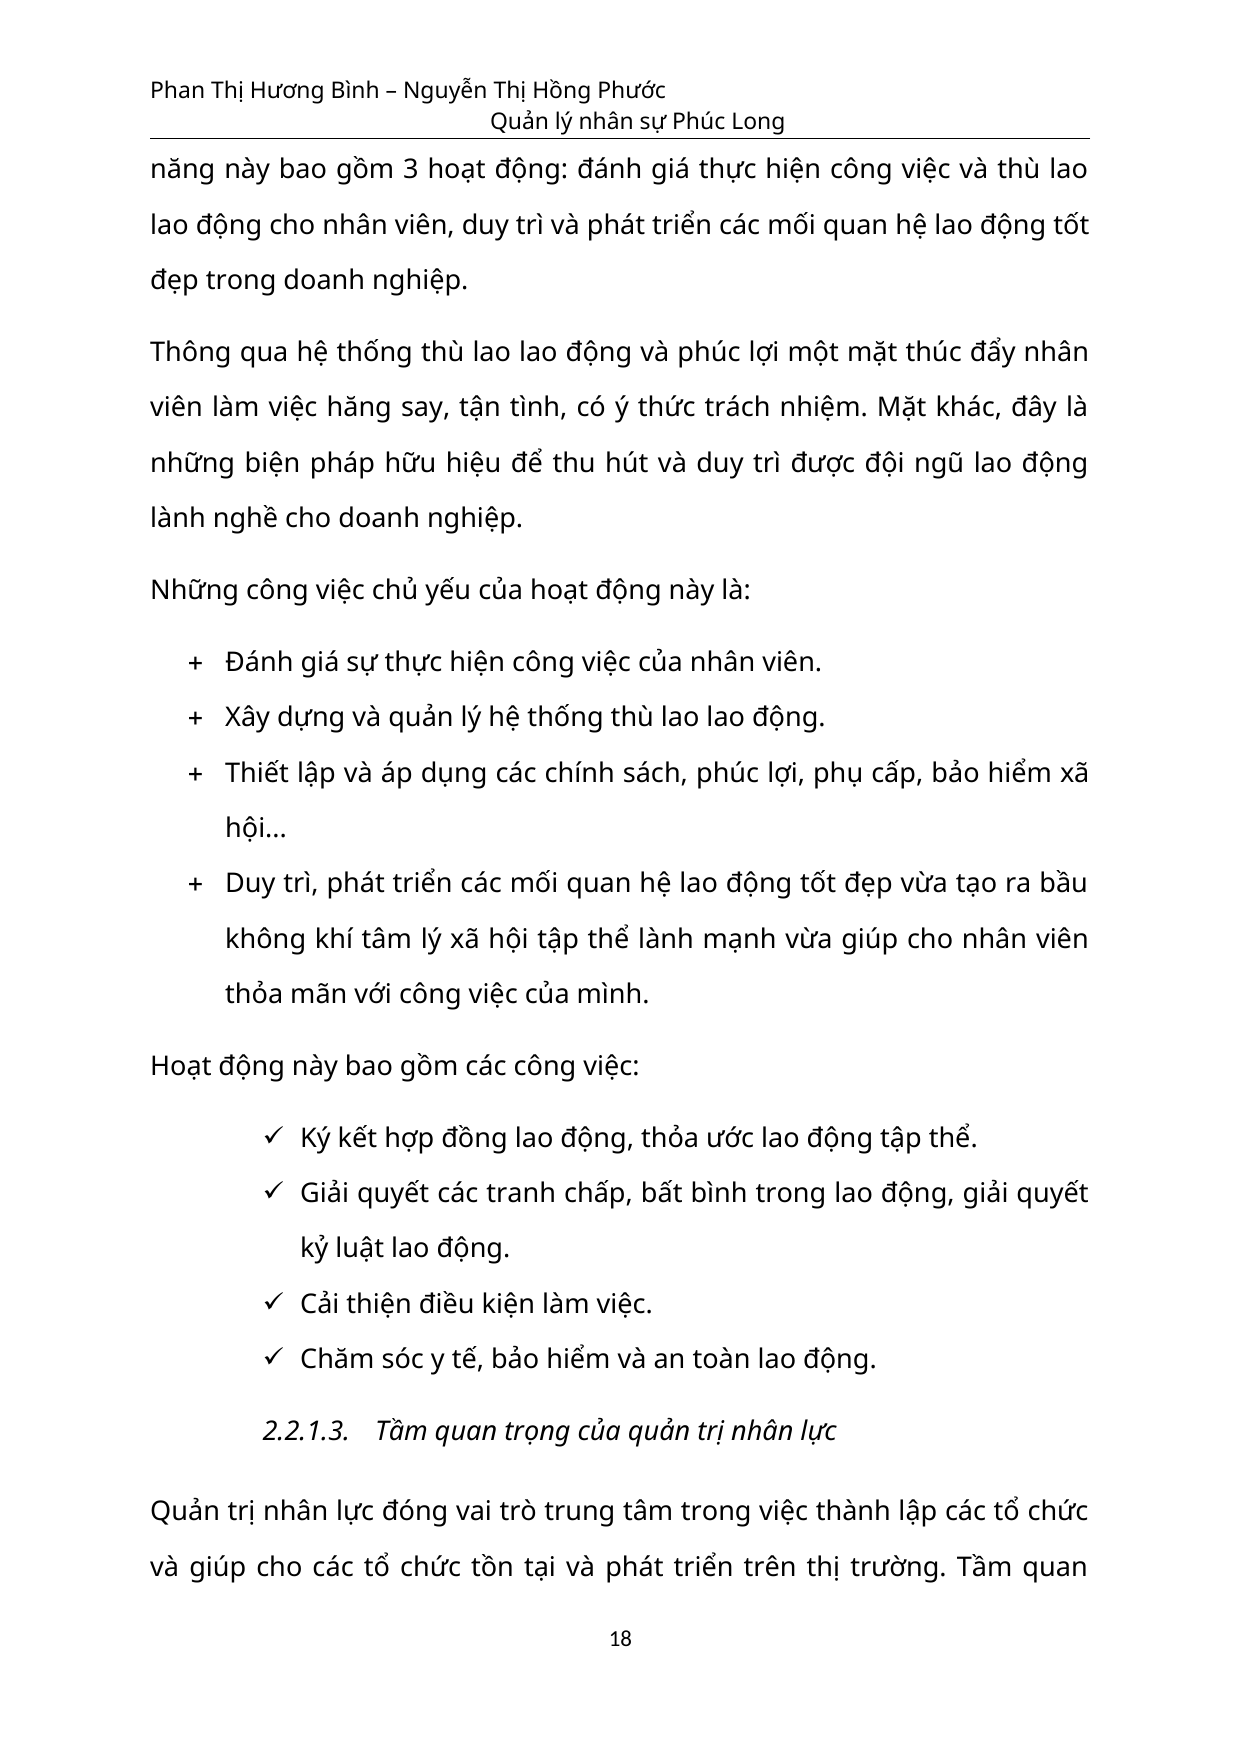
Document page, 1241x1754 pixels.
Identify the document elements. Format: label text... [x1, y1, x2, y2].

list Chăm sóc y tế, bảo hiểm và an toàn lao động. [262, 1339, 1090, 1376]
list Giải quyết các tranh chấp, bất bình trong lao động, giải quyết kỷ luật lao động. [262, 1174, 1090, 1266]
list Duy trì, phát triển các mối quan hệ lao động tốt đẹp vừa tạo ra bầu không khí tâm lý xã hội tập thể lành mạnh vừa giúp cho nhân viên thỏa mãn với công việc của mình. [187, 864, 1090, 1011]
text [150, 1492, 1090, 1584]
list Thiết lập và áp dụng các chính sách, phúc lợi, phụ cấp, bảo hiểm xã hội... [187, 753, 1090, 845]
list Ký kết hợp đồng lao động, thỏa ước lao động tập thể. [262, 1118, 1090, 1155]
text Những công việc chủ yếu của hoạt động này là: [150, 571, 1090, 607]
text Thông qua hệ thống thù lao lao động và phúc lợi một mặt thúc đẩy nhân viên làm việc hăng say, tận tình, có ý thức trách nhiệm. Mặt khác, đây là những biện pháp hữu hiệu để thu hút và duy trì được đội ngũ lao động lành nghề cho doanh nghiệp. [150, 333, 1090, 535]
text Hoạt động này bao gồm các công việc: [150, 1046, 1090, 1083]
list Cải thiện điều kiện làm việc. [262, 1284, 1090, 1321]
subtitle Tầm quan trọng của quản trị nhân lực [262, 1412, 1090, 1448]
list Xây dựng và quản lý hệ thống thù lao lao động. [187, 698, 1090, 735]
list Đánh giá sự thực hiện công việc của nhân viên. [187, 642, 1090, 679]
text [150, 150, 1090, 297]
